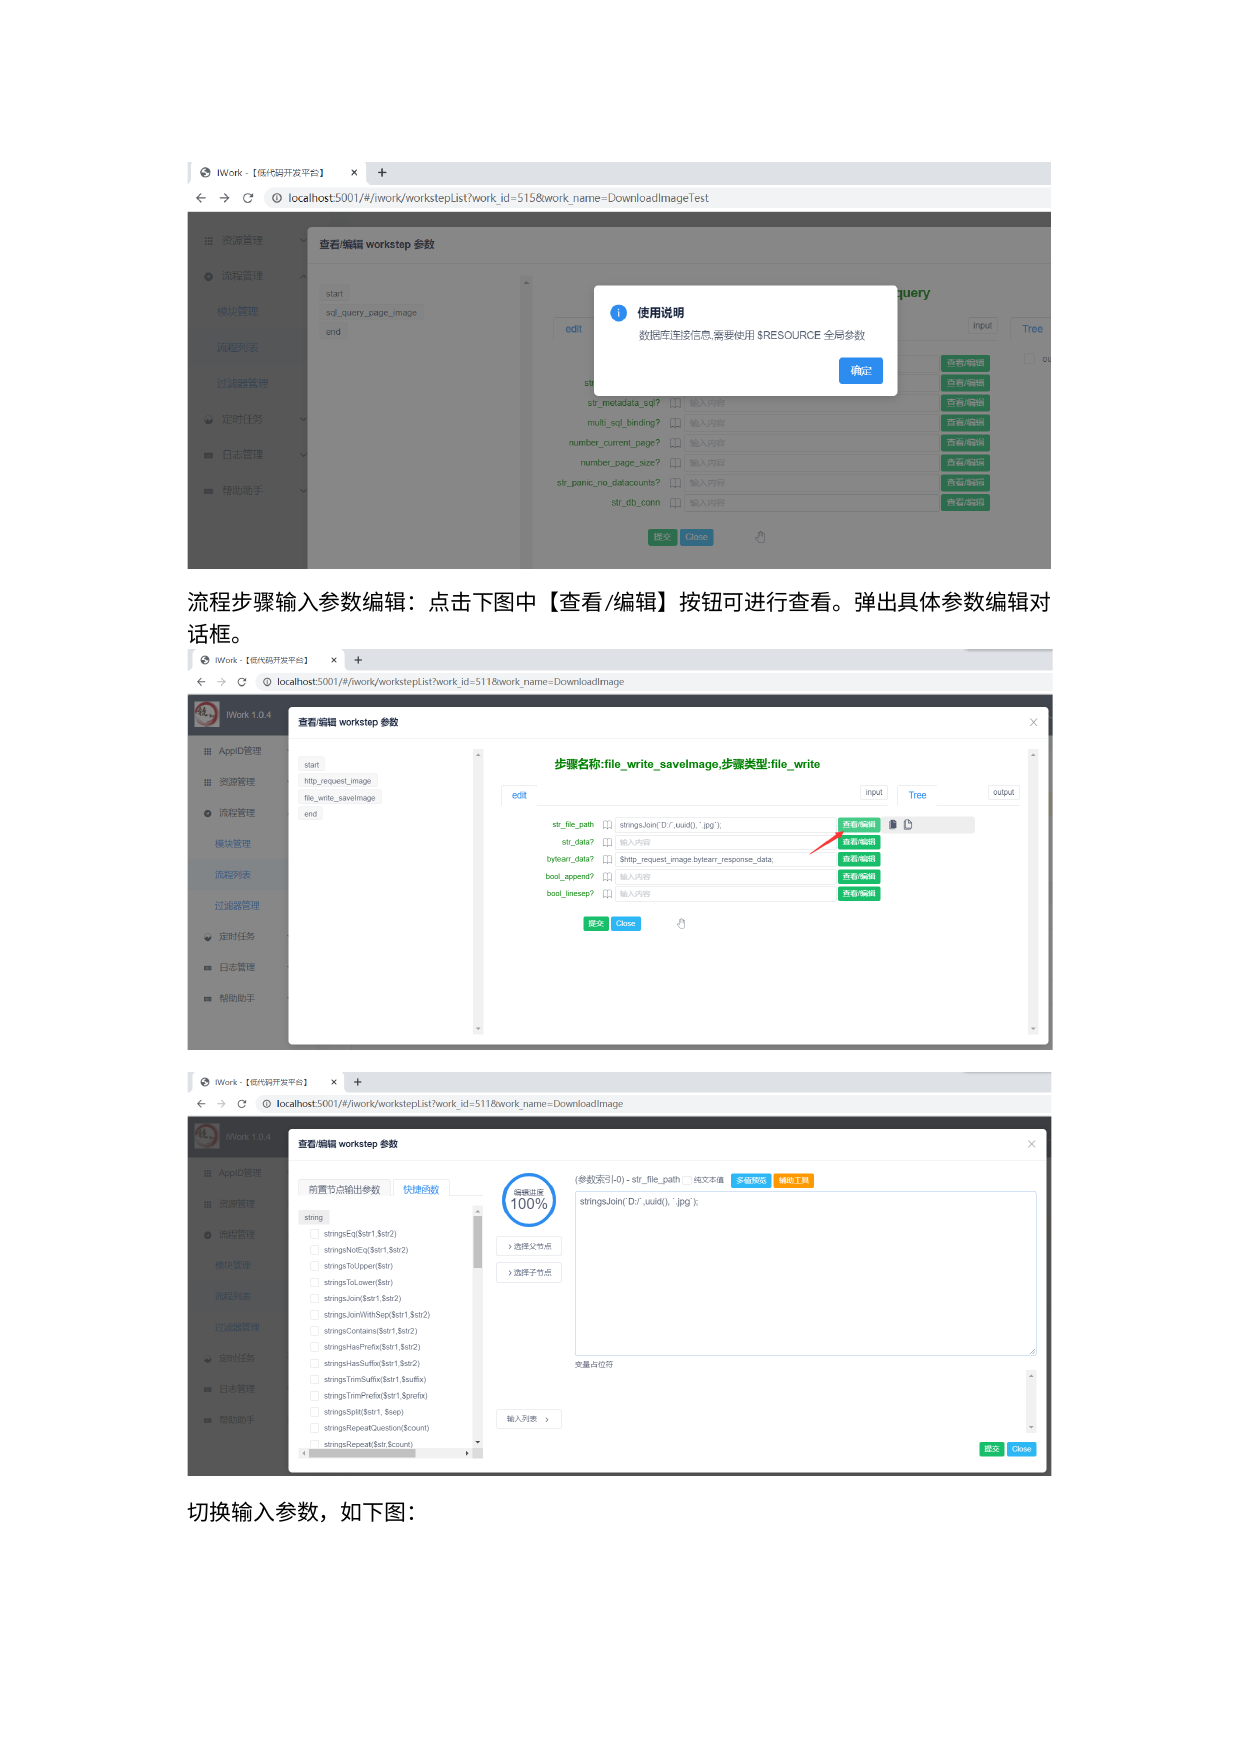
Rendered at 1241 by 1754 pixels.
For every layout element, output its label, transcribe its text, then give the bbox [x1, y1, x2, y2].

picture [187, 649, 1053, 1050]
list 流程步骤输入参数编辑：点击下图中【查看/编辑】按钮可进行查看。弹出具体参数编辑对话框。 [187, 584, 1053, 649]
picture [187, 1072, 1052, 1476]
picture [187, 162, 1051, 569]
list 切换输入参数，如下图： [187, 1494, 1053, 1527]
